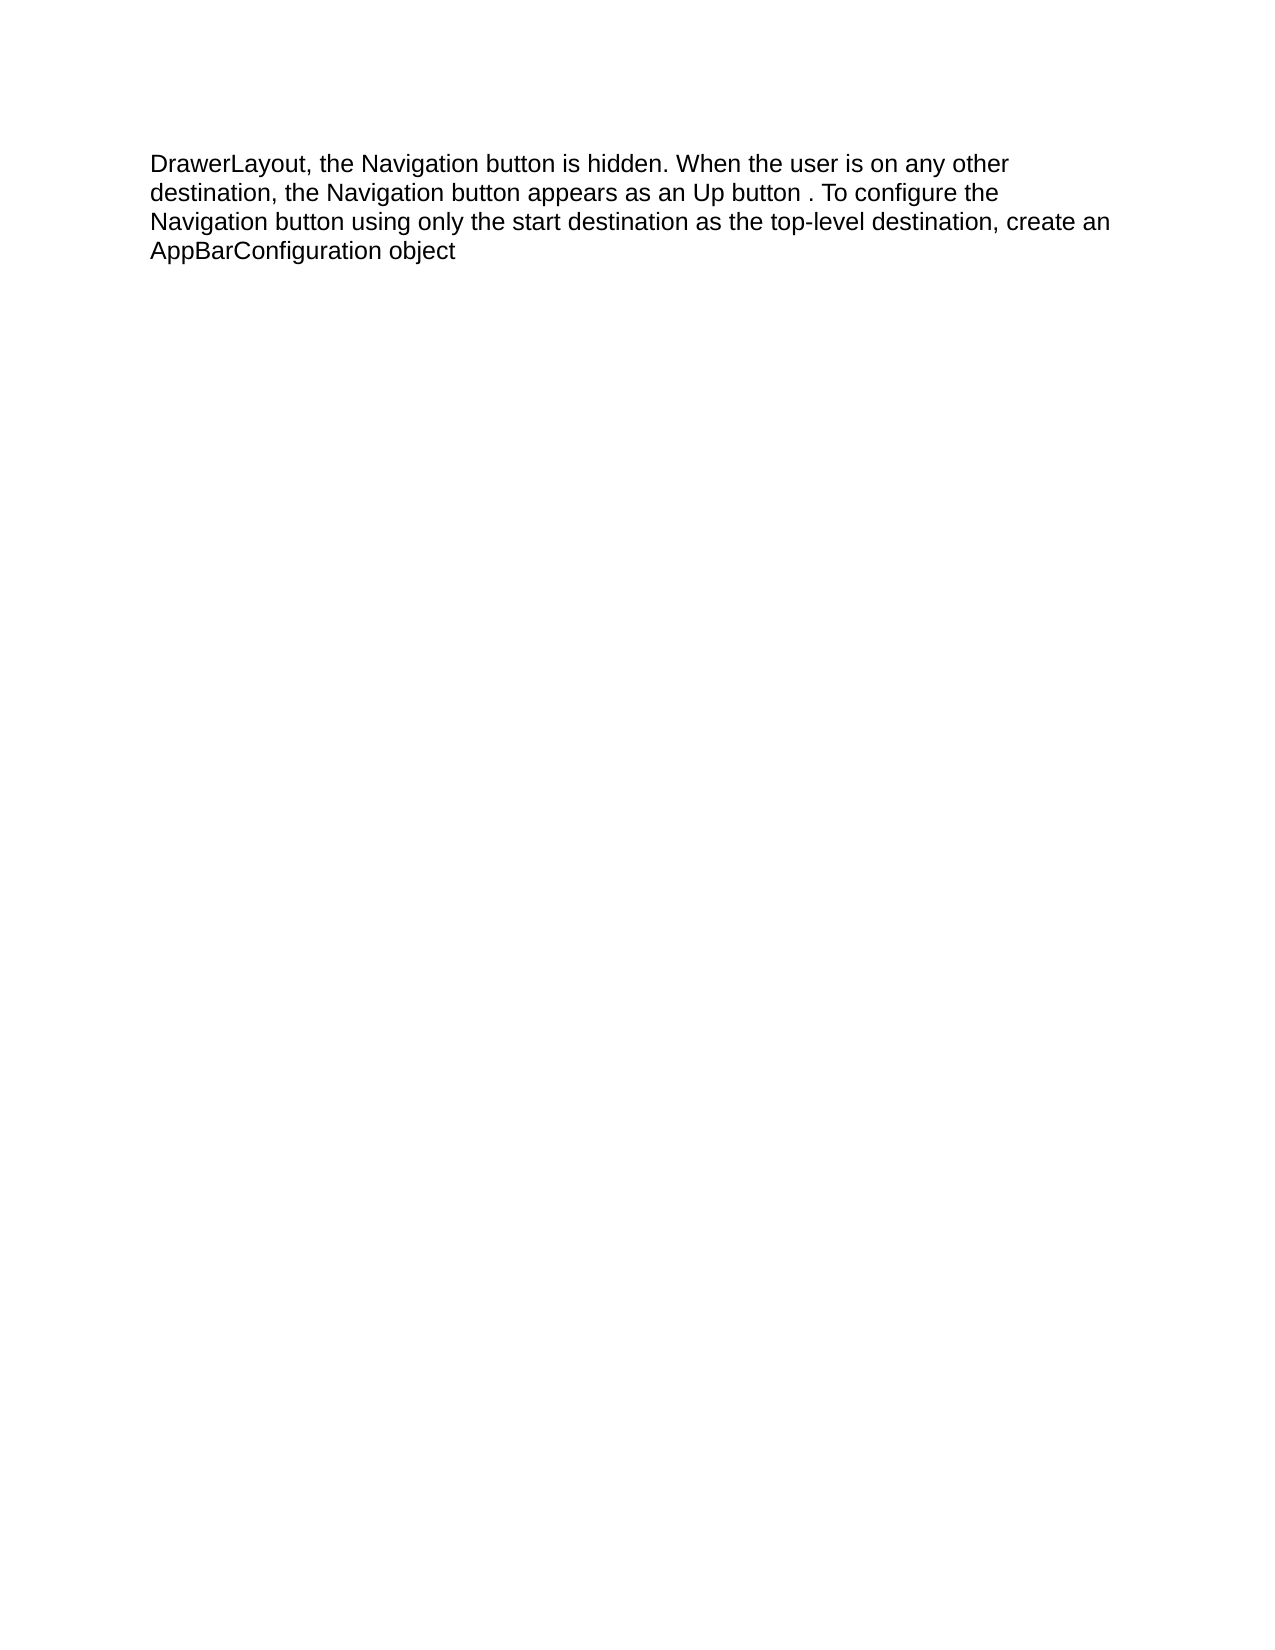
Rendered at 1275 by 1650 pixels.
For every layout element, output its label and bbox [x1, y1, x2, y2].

text [150, 150, 1125, 265]
